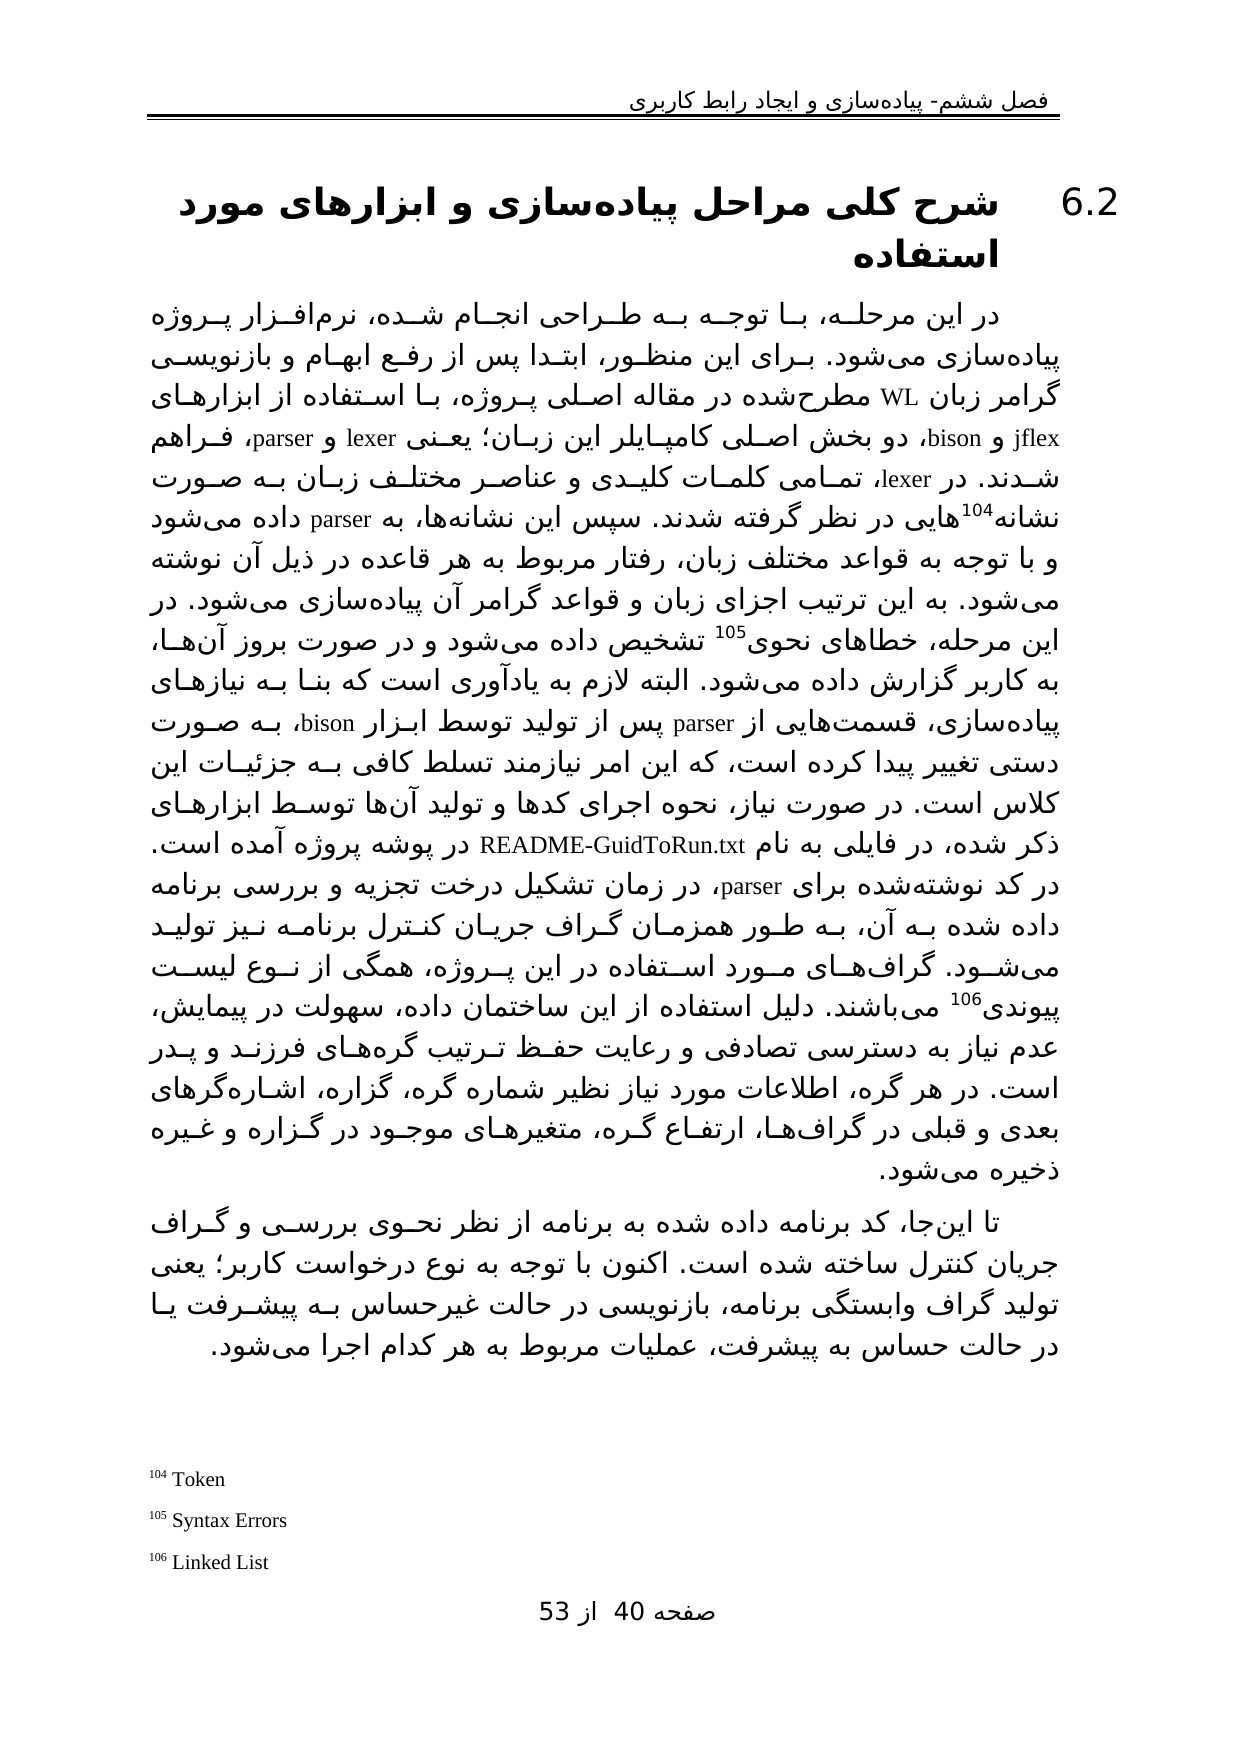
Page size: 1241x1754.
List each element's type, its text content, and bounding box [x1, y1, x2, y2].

subtitle شرح کلی مراحل پیاده‌سازی و ابزارهای مورد استفاده [150, 180, 1060, 276]
text تا این‌جا، کد برنامه داده شده به برنامه از نظر نحوی بررسی و گراف جریان کنترل ساخته شده است. اکنون با توجه به نوع درخواست کاربر؛ یعنی تولید گراف وابستگی برنامه، بازنویسی در حالت غیرحساس به پیشرفت یا در حالت حساس به پیشرفت، عملیات مربوط به هر کدام اجرا می‌شود. [150, 1206, 1060, 1362]
text در این مرحله، با توجه به طراحی انجام شده، نرم‌افزار پروژه پیاده‌سازی می‌شود. برای این منظور، ابتدا پس از رفع ابهام و بازنویسی گرامر زبان WL مطرح‌شده در مقاله اصلی پروژه، با استفاده از ابزارهای jflex و bison، دو بخش اصلی کامپایلر این زبان؛ یعنی lexer و parser، فراهم شدند. در lexer، تمامی کلمات کلیدی و عناصر مختلف زبان به صورت نشانه‌هایی در نظر گرفته شدند. سپس این نشانه‌ها، به parser داده می‌شود و با توجه به قواعد مختلف زبان، رفتار مربوط به هر قاعده در ذیل آن نوشته می‌شود. به این ترتیب اجزای زبان و قواعد گرامر آن پیاده‌سازی می‌شود. در این مرحله، خطاهای نحوی تشخیص داده می‌شود و در صورت بروز آن‌ها، به کاربر گزارش داده می‌شود. البته لازم به یادآوری است که بنا به نیازهای پیاده‌سازی، قسمت‌هایی از parser پس از تولید توسط ابزار bison، به صورت دستی تغییر پیدا کرده است، که این امر نیازمند تسلط کافی به جزئیات این کلاس است. در صورت نیاز، نحوه اجرای کدها و تولید آن‌ها توسط ابزارهای ذکر شده، در فایلی به نام README-GuidToRun.txt در پوشه پروژه آمده است. در کد نوشته‌شده برای parser، در زمان تشکیل درخت تجزیه و بررسی برنامه داده شده به آن، به طور همزمان گراف جریان کنترل برنامه نیز تولید می‌شود. گراف‌های مورد استفاده در این پروژه، همگی از نوع لیست پیوندی می‌باشند. دلیل استفاده از این ساختمان داده، سهولت در پیمایش، عدم نیاز به دسترسی تصادفی و رعایت حفظ ترتیب گره‌های فرزند و پدر است. در هر گره، اطلاعات مورد نیاز نظیر شماره گره، گزاره، اشاره‌گرهای بعدی و قبلی در گراف‌ها، ارتفاع گره، متغیرهای موجود در گزاره و غیره ذخیره می‌شود. [150, 297, 1060, 1186]
